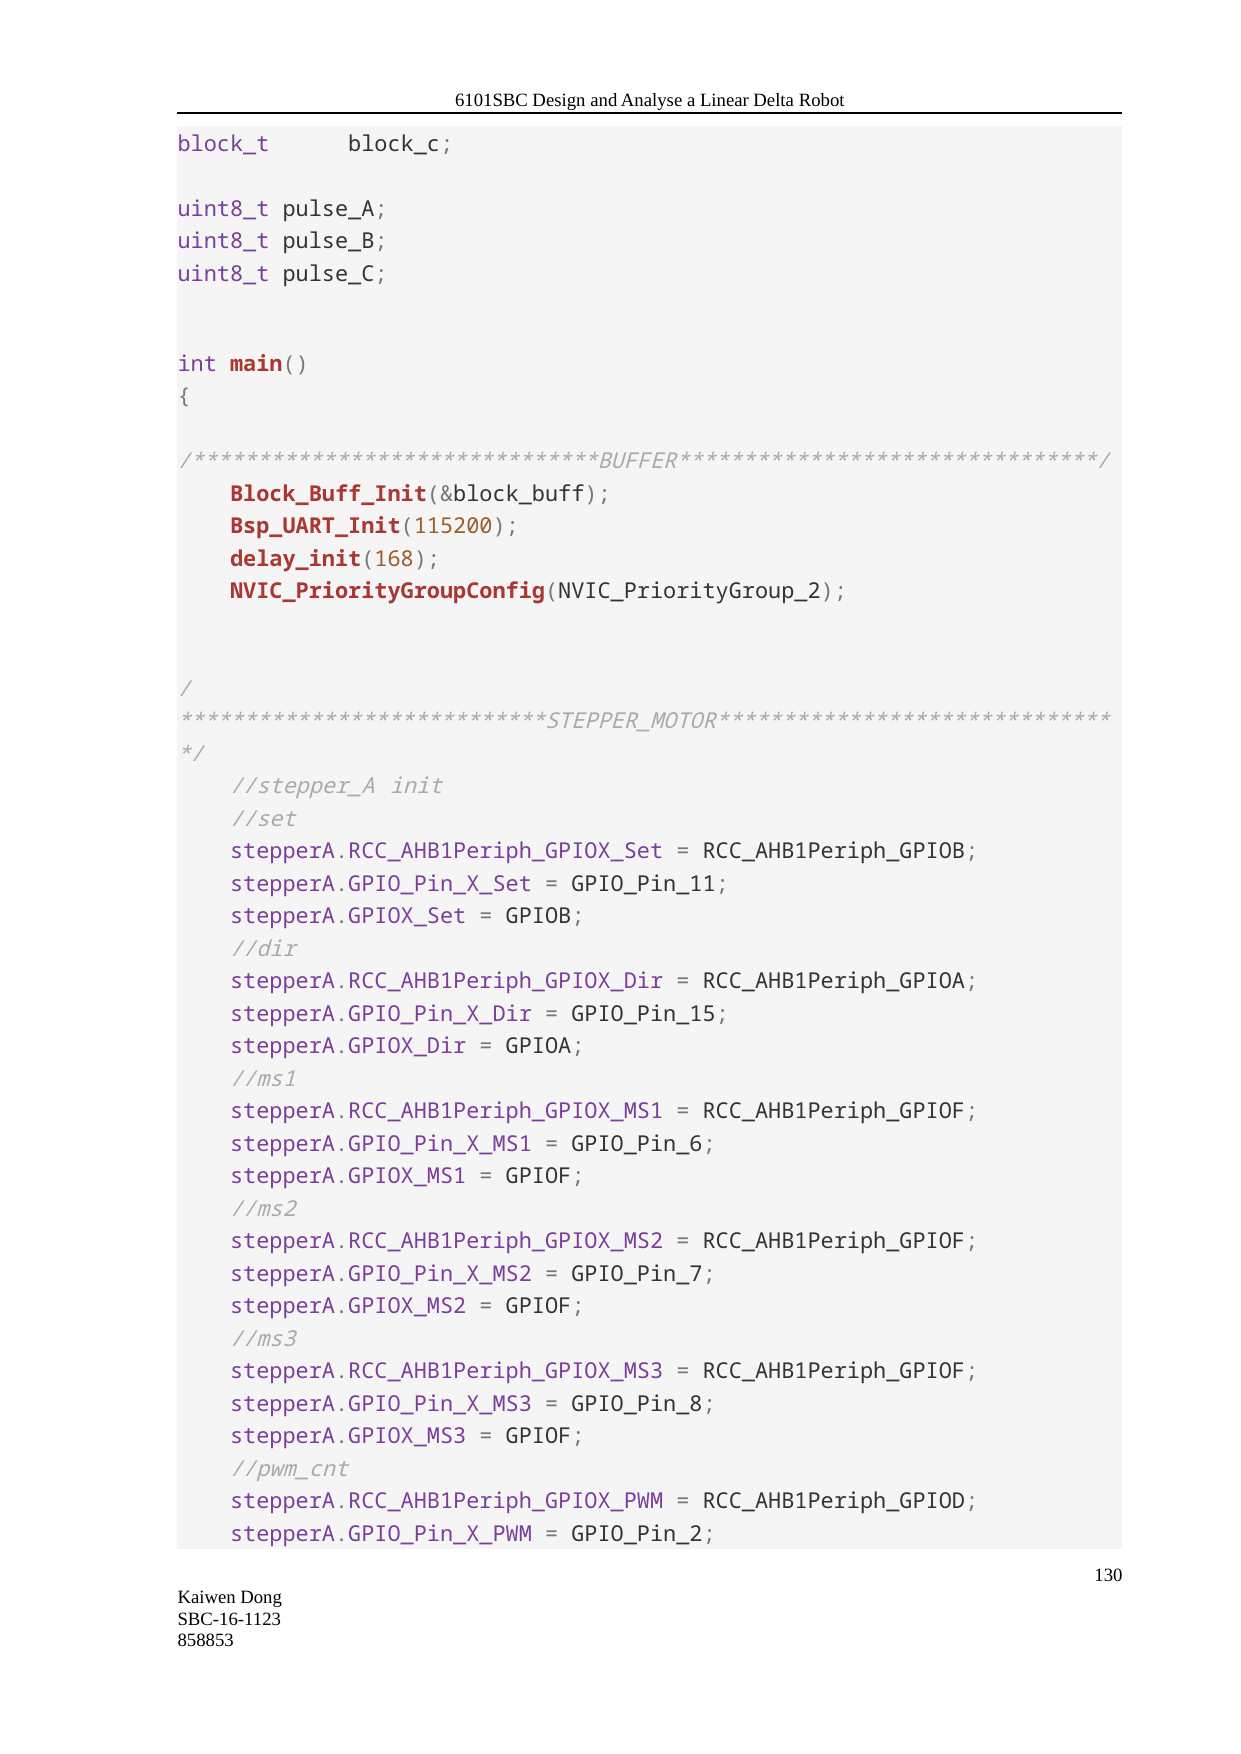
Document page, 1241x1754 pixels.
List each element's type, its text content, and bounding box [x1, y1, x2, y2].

text stepperA.RCC_AHB1Periph_GPIOX_MS2 = RCC_AHB1Periph_GPIOF; [177, 1224, 1122, 1256]
text uint8_t pulse_C; [177, 256, 1122, 289]
text /****************************STEPPER_MOTOR*******************************/ [177, 671, 1122, 769]
text stepperA.RCC_AHB1Periph_GPIOX_MS3 = RCC_AHB1Periph_GPIOF; [177, 1354, 1122, 1386]
text stepperA.GPIO_Pin_X_Dir = GPIO_Pin_15; [177, 996, 1122, 1029]
text uint8_t pulse_A; [177, 191, 1122, 224]
text //ms2 [177, 1191, 1122, 1224]
text stepperA.GPIOX_MS1 = GPIOF; [177, 1159, 1122, 1191]
text Block_Buff_Init(&block_buff); [177, 476, 1122, 509]
text stepperA.GPIO_Pin_X_Set = GPIO_Pin_11; [177, 866, 1122, 899]
text //stepper_A init [177, 769, 1122, 801]
text stepperA.GPIOX_MS2 = GPIOF; [177, 1289, 1122, 1321]
text delay_init(168); [177, 541, 1122, 574]
text stepperA.RCC_AHB1Periph_GPIOX_Dir = RCC_AHB1Periph_GPIOA; [177, 964, 1122, 996]
text stepperA.GPIO_Pin_X_MS2 = GPIO_Pin_7; [177, 1256, 1122, 1289]
text stepperA.RCC_AHB1Periph_GPIOX_PWM = RCC_AHB1Periph_GPIOD; [177, 1484, 1122, 1516]
text stepperA.GPIO_Pin_X_MS1 = GPIO_Pin_6; [177, 1126, 1122, 1159]
text stepperA.RCC_AHB1Periph_GPIOX_MS1 = RCC_AHB1Periph_GPIOF; [177, 1094, 1122, 1126]
text stepperA.GPIOX_Dir = GPIOA; [177, 1029, 1122, 1061]
text NVIC_PriorityGroupConfig(NVIC_PriorityGroup_2); [177, 574, 1122, 606]
text stepperA.RCC_AHB1Periph_GPIOX_Set = RCC_AHB1Periph_GPIOB; [177, 834, 1122, 866]
text //set [177, 801, 1122, 834]
text { [177, 379, 1122, 411]
text stepperA.GPIO_Pin_X_MS3 = GPIO_Pin_8; [177, 1386, 1122, 1419]
text //pwm_cnt [177, 1451, 1122, 1484]
text Bsp_UART_Init(115200); [177, 509, 1122, 541]
text uint8_t pulse_B; [177, 224, 1122, 256]
text stepperA.GPIO_Pin_X_PWM = GPIO_Pin_2; [177, 1516, 1122, 1549]
text block_t block_c; [177, 126, 1122, 159]
text //ms3 [177, 1321, 1122, 1354]
text //dir [177, 931, 1122, 964]
text //ms1 [177, 1061, 1122, 1094]
text int main() [177, 346, 1122, 379]
text stepperA.GPIOX_MS3 = GPIOF; [177, 1419, 1122, 1451]
text /*******************************BUFFER********************************/ [177, 444, 1122, 476]
text stepperA.GPIOX_Set = GPIOB; [177, 899, 1122, 931]
